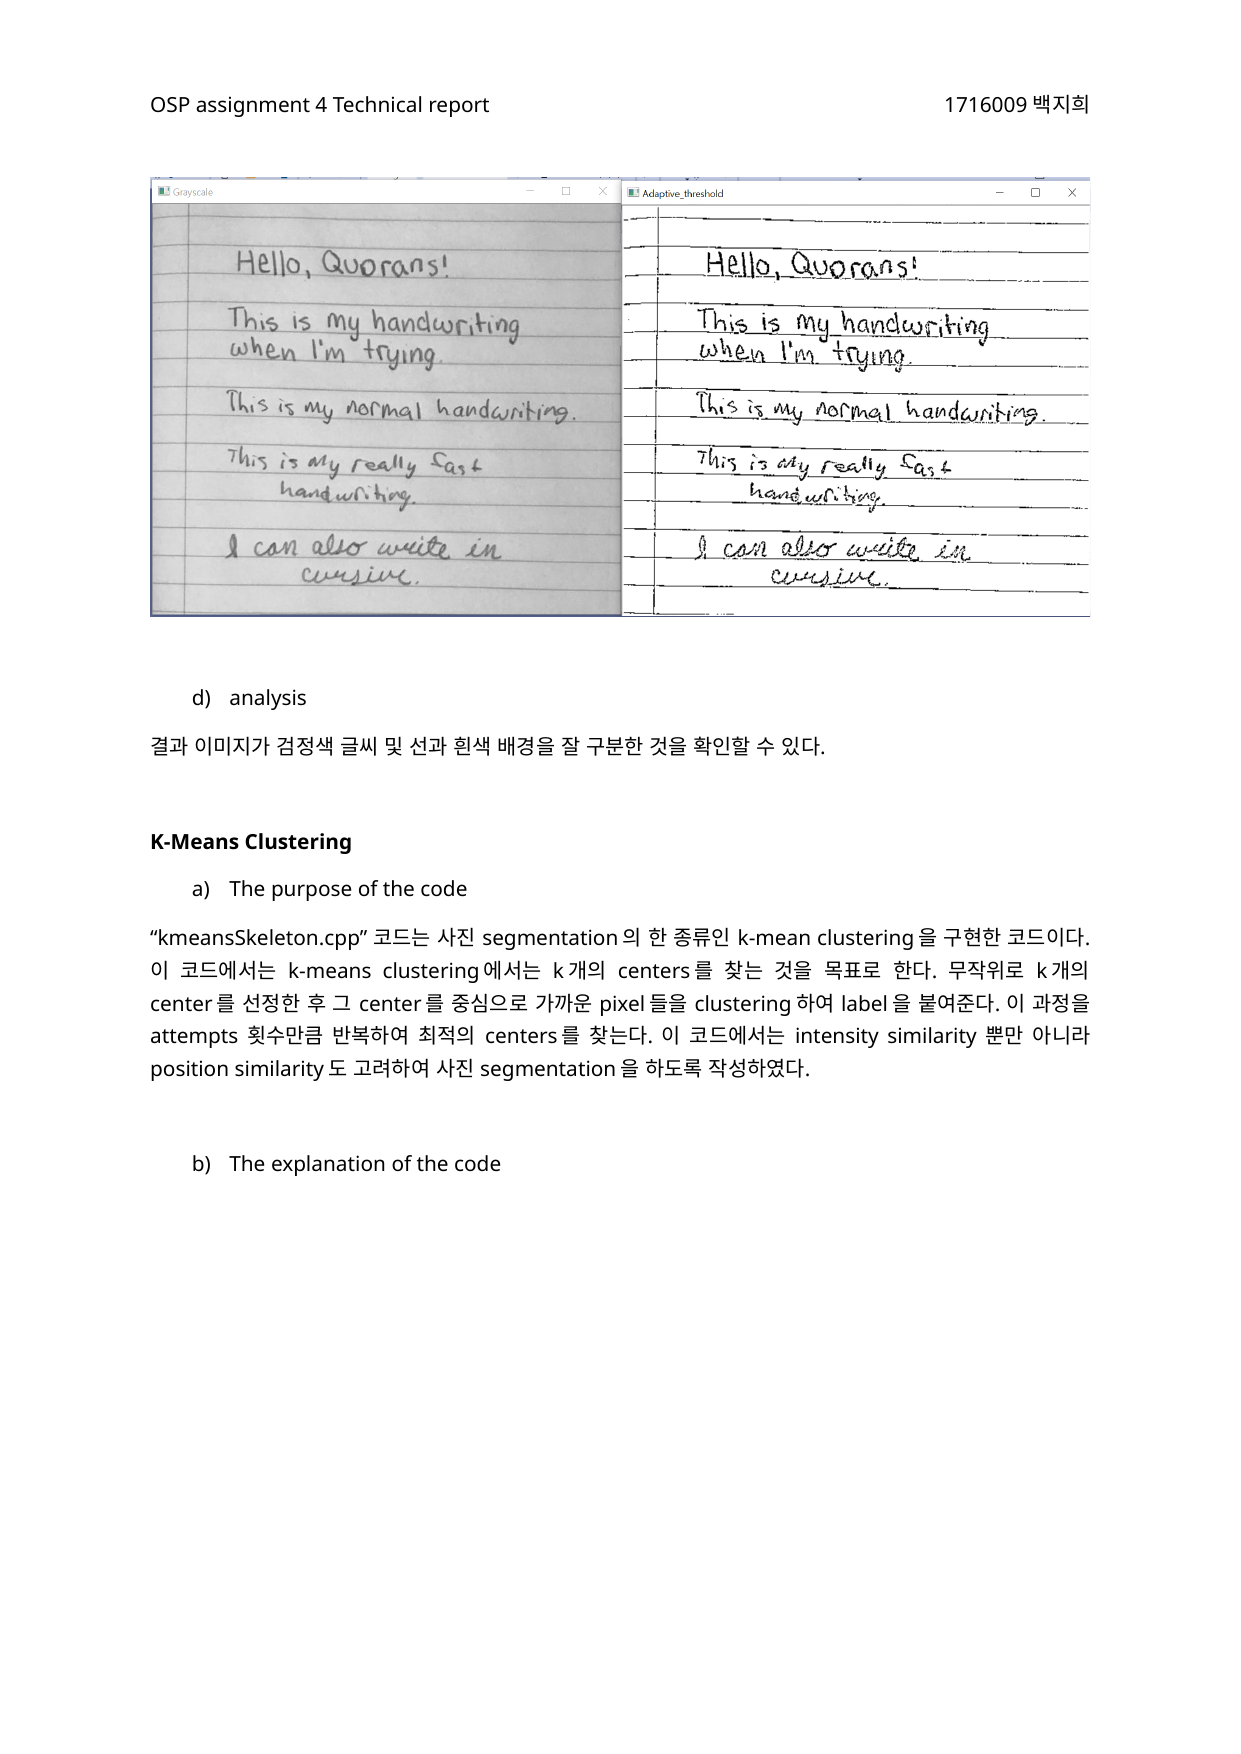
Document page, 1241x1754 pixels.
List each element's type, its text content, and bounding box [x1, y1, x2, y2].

list The explanation of the code [192, 1149, 1090, 1177]
picture [150, 177, 1091, 617]
list The purpose of the code [192, 874, 1090, 903]
text K-Means Clustering [150, 827, 1090, 855]
list analysis [192, 683, 1090, 711]
text 결과 이미지가 검정색 글씨 및 선과 흰색 배경을 잘 구분한 것을 확인할 수 있다. [150, 730, 1090, 761]
text “kmeansSkeleton.cpp” 코드는 사진 segmentation의 한 종류인 k-mean clustering을 구현한 코드이다. 이 코드에서는 k-means clustering에서는 k개의 centers를 찾는 것을 목표로 한다. 무작위로 k개의 center를 선정한 후 그 center를 중심으로 가까운 pixel들을 clustering하여 label을 붙여준다. 이 과정을 attempts 횟수만큼 반복하여 최적의 centers를 찾는다. 이 코드에서는 intensity similarity 뿐만 아니라 position similarity도 고려하여 사진 segmentation을 하도록 작성하였다. [150, 921, 1090, 1083]
